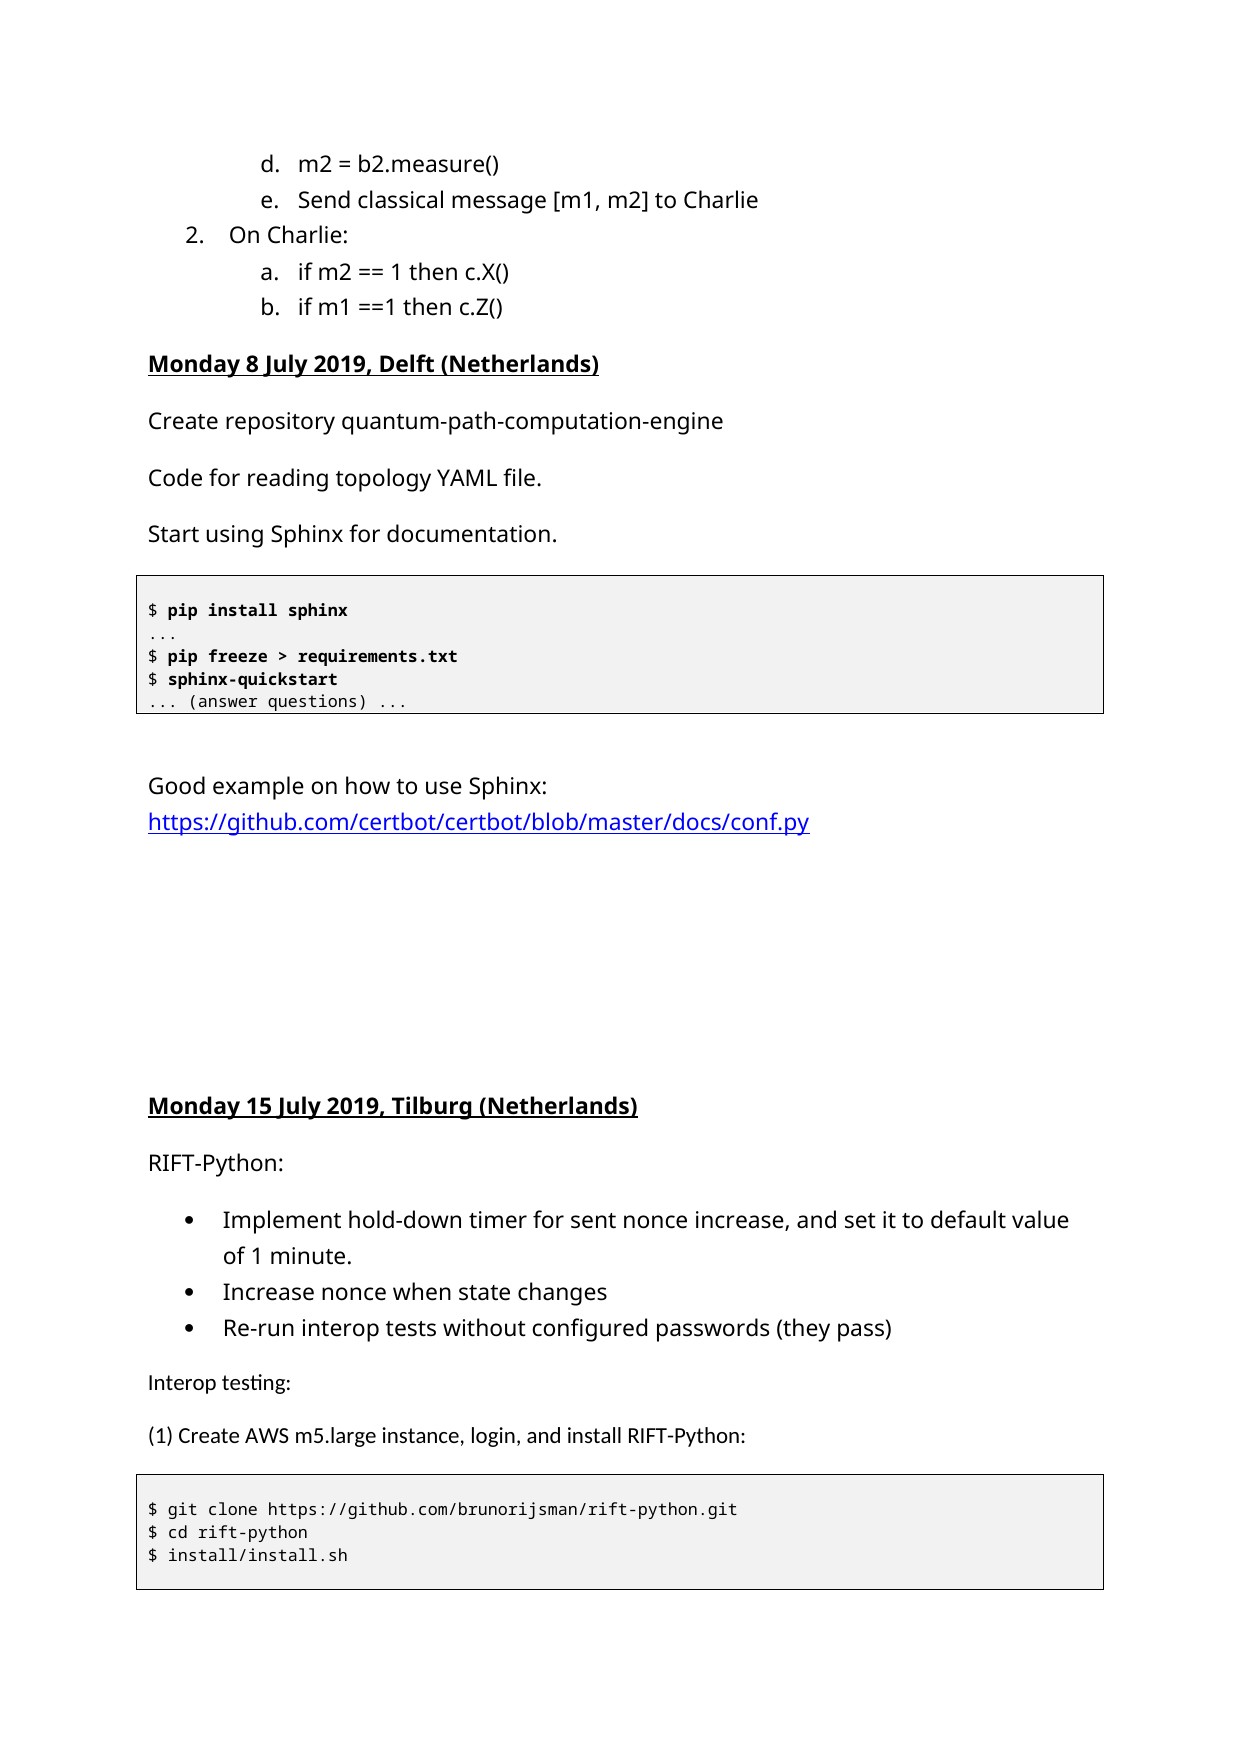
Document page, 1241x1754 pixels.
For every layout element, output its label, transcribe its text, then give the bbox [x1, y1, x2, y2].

list Increase nonce when state changes [185, 1276, 1093, 1307]
text Code for reading topology YAML file. [148, 462, 1093, 493]
list Send classical message [m1, m2] to Charlie [260, 183, 1093, 215]
text Create repository quantum-path-computation-engine [148, 405, 1093, 436]
list m2 = b2.measure() [260, 148, 1093, 179]
text RIFT-Python: [148, 1147, 1093, 1178]
list if m1 ==1 then c.Z() [260, 291, 1093, 323]
text Start using Sphinx for documentation. [148, 518, 1093, 550]
text Monday 8 July 2019, Delft (Netherlands) [148, 348, 1093, 379]
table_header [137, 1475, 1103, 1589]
list On Charlie: [185, 219, 1093, 251]
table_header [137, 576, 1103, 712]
text Interop testing: [148, 1368, 1093, 1396]
list Implement hold-down timer for sent nonce increase, and set it to default value of 1 minute. [185, 1204, 1093, 1271]
text (1) Create AWS m5.large instance, login, and install RIFT-Python: [148, 1421, 1093, 1449]
text Good example on how to use Sphinx: https://github.com/certbot/certbot/blob/master/docs/conf.py [148, 770, 1093, 837]
list if m2 == 1 then c.X() [260, 255, 1093, 287]
text Monday 15 July 2019, Tilburg (Netherlands) [148, 1090, 1093, 1121]
list Re-run interop tests without configured passwords (they pass) [185, 1311, 1093, 1343]
